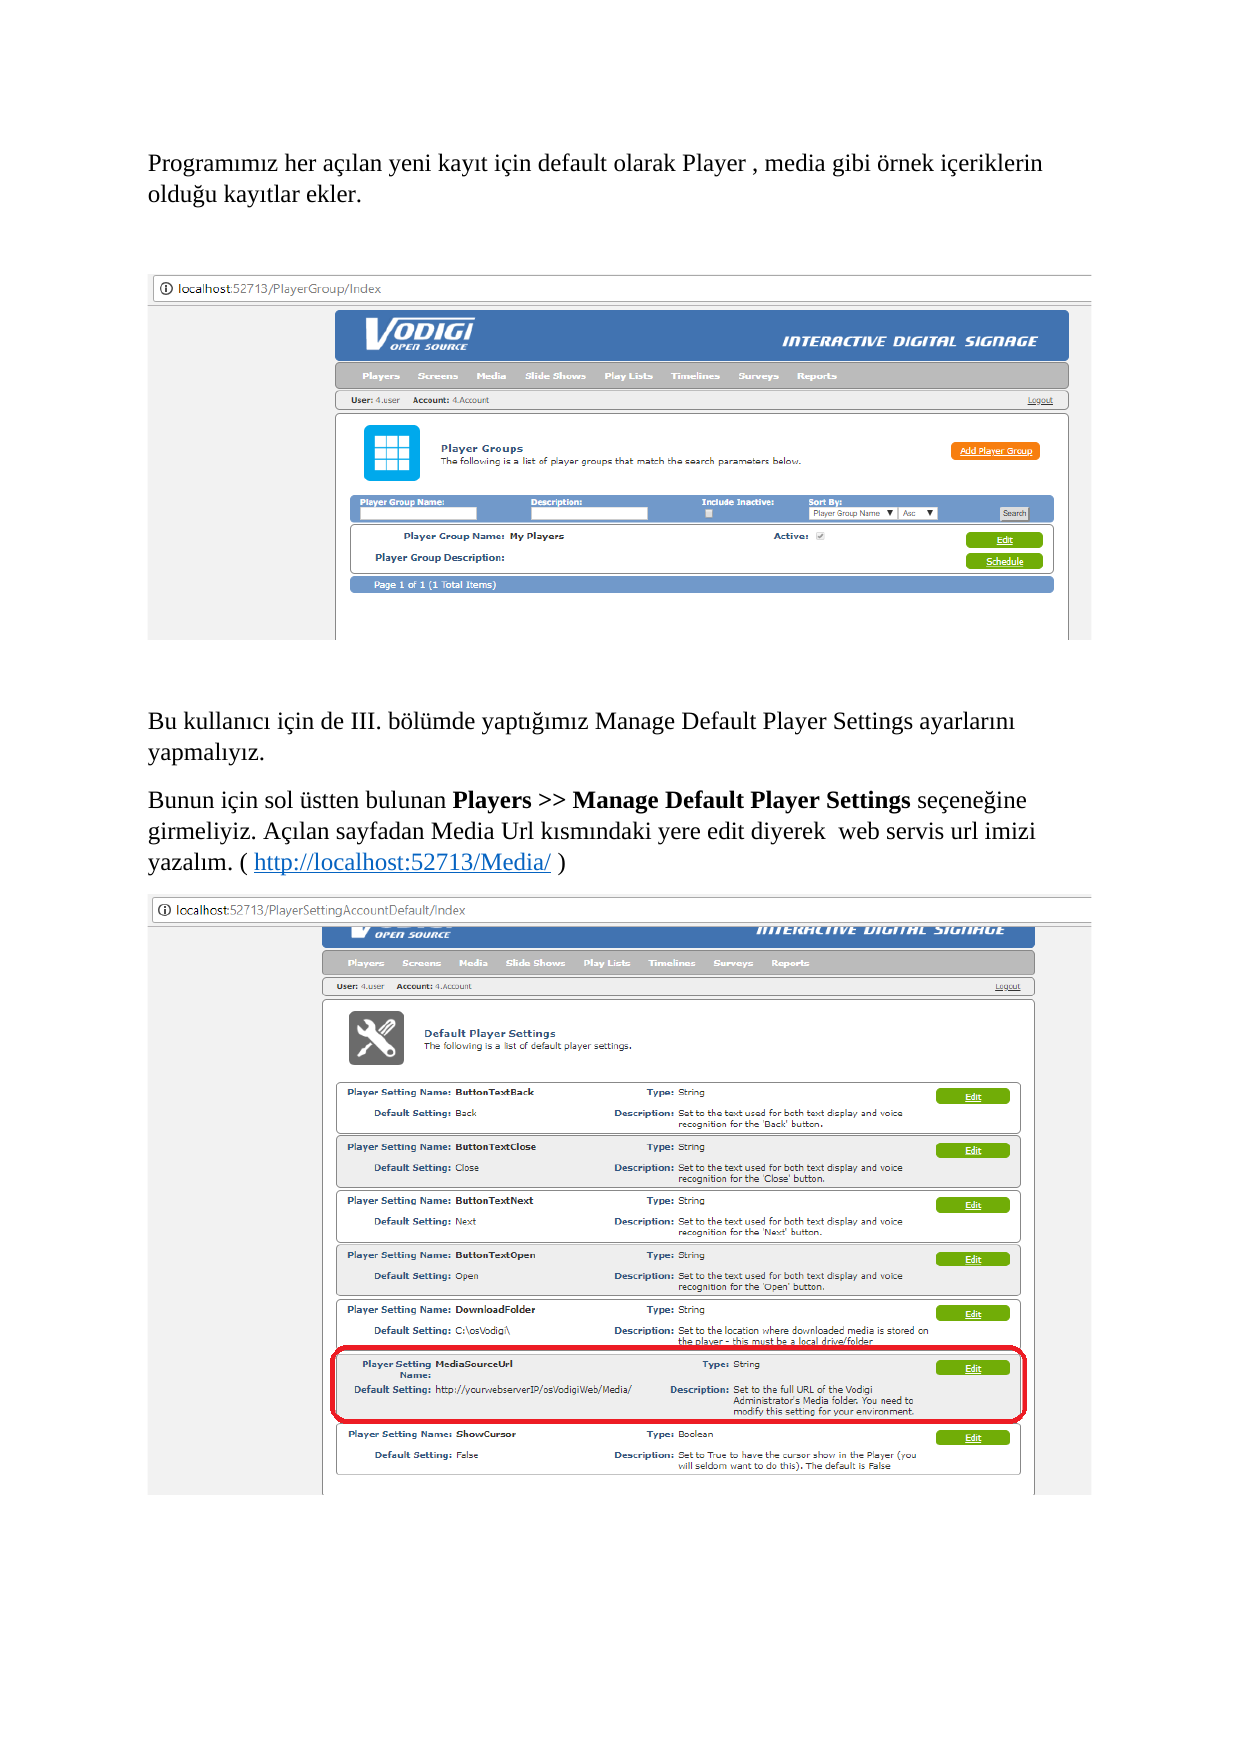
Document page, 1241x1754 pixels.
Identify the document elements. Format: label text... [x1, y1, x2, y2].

text Bu kullanıcı için de III. bölümde yaptığımız Manage Default Player Settings ayarlarını yapmalıyız. [148, 706, 1093, 766]
picture [147, 894, 1092, 1495]
text Bunun için sol üstten bulunan Players >> Manage Default Player Settings seçeneğine girmeliyiz. Açılan sayfadan Media Url kısmındaki yere edit diyerek web servis url imizi yazalım. ( http://localhost:52713/Media/ ) [148, 785, 1093, 876]
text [148, 148, 1093, 207]
picture [147, 274, 1092, 640]
